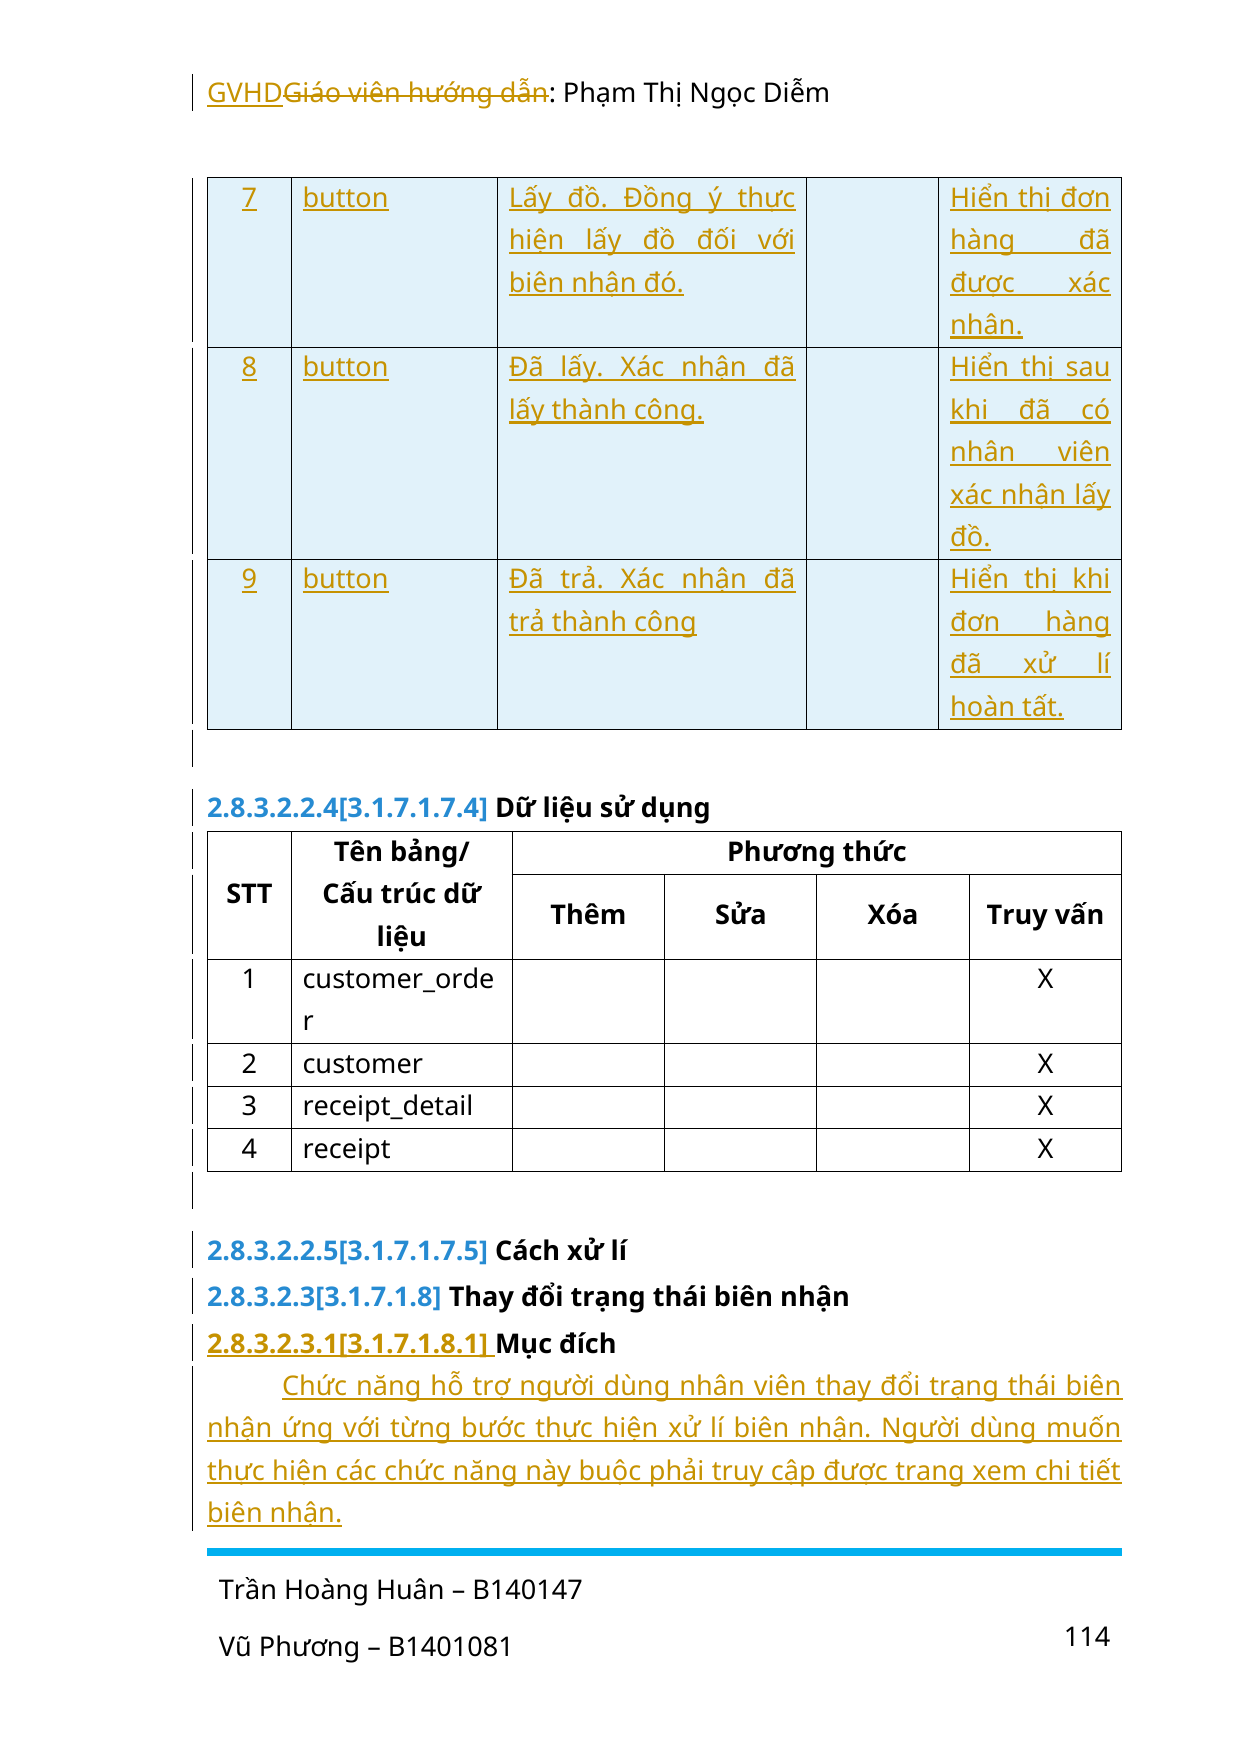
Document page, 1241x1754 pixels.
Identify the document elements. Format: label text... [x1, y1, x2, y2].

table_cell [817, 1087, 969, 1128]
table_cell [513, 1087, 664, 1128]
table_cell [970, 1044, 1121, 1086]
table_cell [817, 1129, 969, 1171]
subtitle Dữ liệu sử dụng [207, 789, 1122, 826]
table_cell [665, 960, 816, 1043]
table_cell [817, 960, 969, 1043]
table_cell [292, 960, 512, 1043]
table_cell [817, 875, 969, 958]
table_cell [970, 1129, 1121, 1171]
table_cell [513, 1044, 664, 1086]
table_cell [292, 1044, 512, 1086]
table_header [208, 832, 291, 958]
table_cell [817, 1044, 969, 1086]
subtitle Mục đích [207, 1324, 1122, 1361]
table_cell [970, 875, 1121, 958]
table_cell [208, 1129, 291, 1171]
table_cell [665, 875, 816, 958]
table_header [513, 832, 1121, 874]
subtitle Cách xử lí [207, 1231, 1122, 1268]
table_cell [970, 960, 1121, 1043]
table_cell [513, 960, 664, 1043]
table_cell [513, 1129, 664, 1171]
subtitle Thay đổi trạng thái biên nhận [207, 1277, 1122, 1314]
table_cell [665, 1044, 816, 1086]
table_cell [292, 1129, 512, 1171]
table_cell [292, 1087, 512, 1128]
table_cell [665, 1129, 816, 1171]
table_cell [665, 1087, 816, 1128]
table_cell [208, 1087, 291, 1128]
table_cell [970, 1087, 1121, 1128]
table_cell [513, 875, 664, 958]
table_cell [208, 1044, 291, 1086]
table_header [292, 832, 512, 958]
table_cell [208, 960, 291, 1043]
